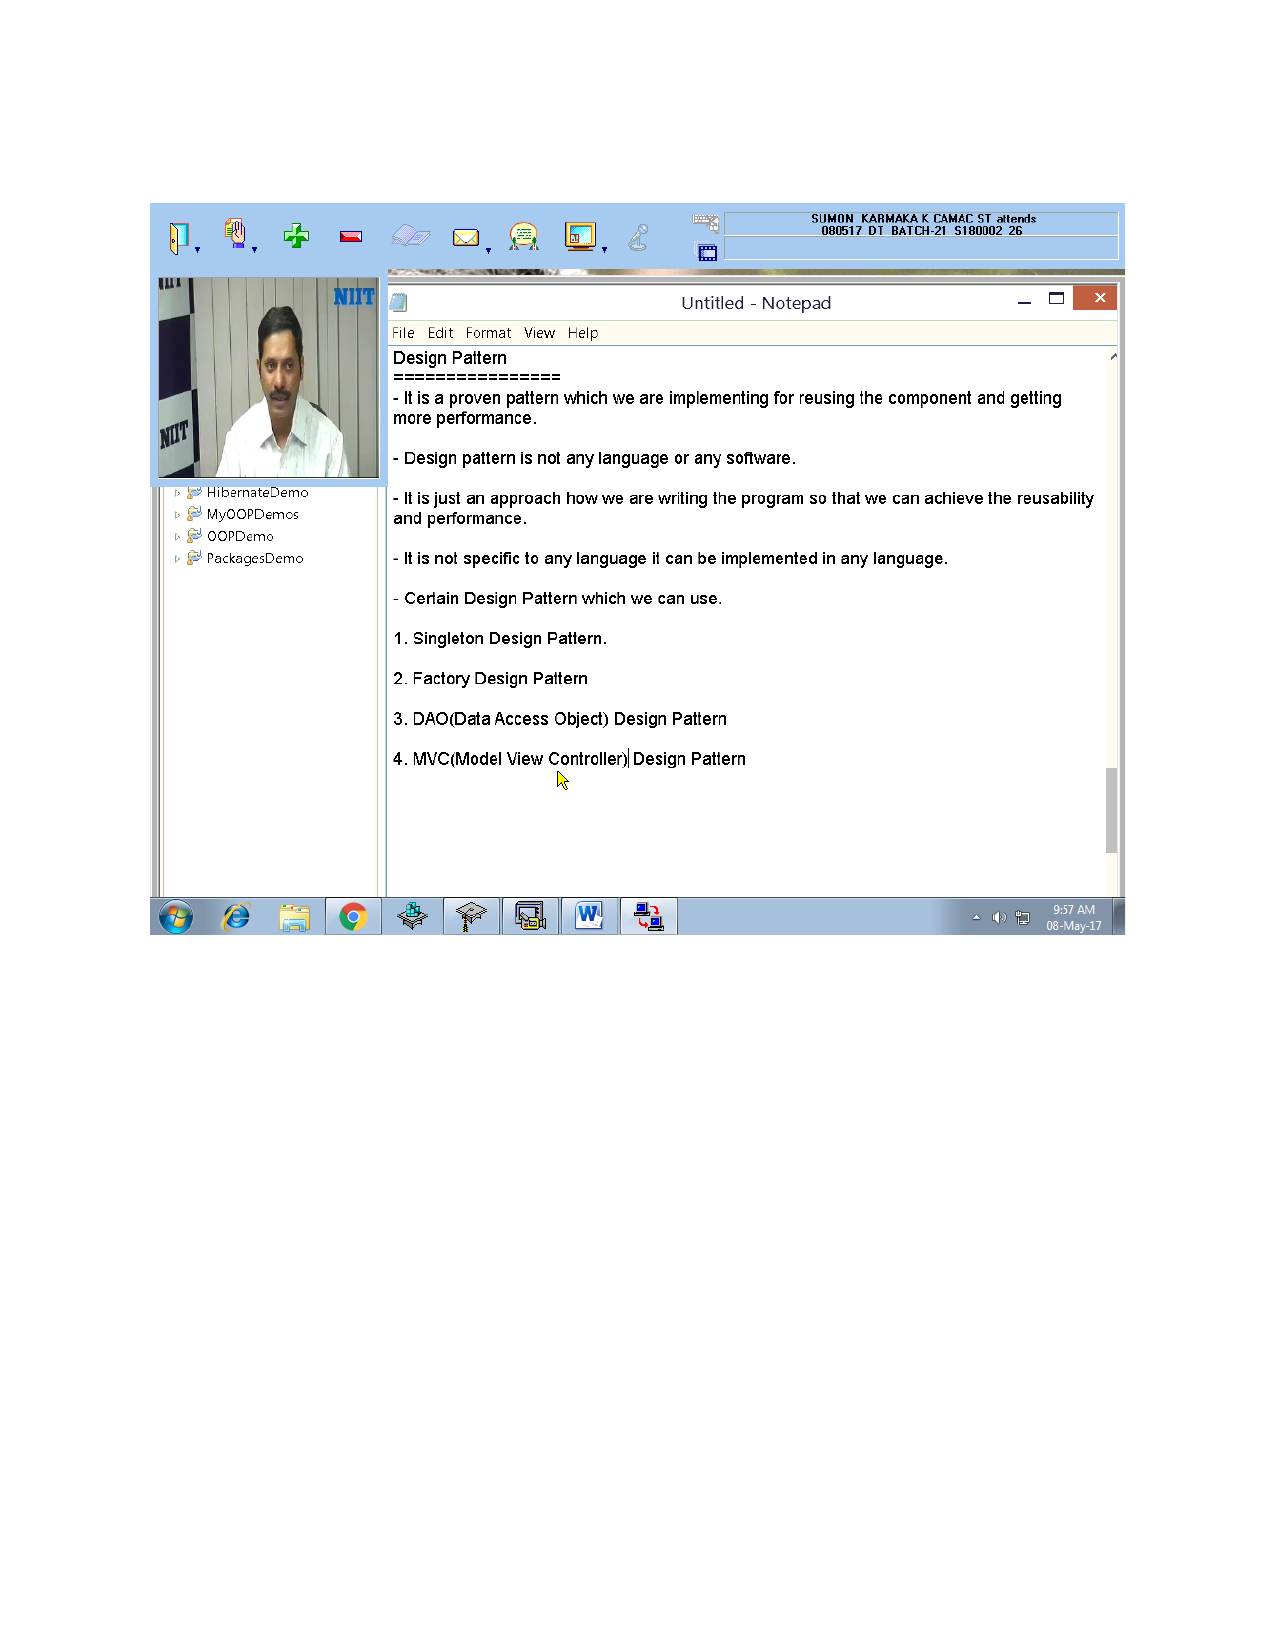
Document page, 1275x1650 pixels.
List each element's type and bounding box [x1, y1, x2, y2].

picture [150, 203, 1125, 935]
